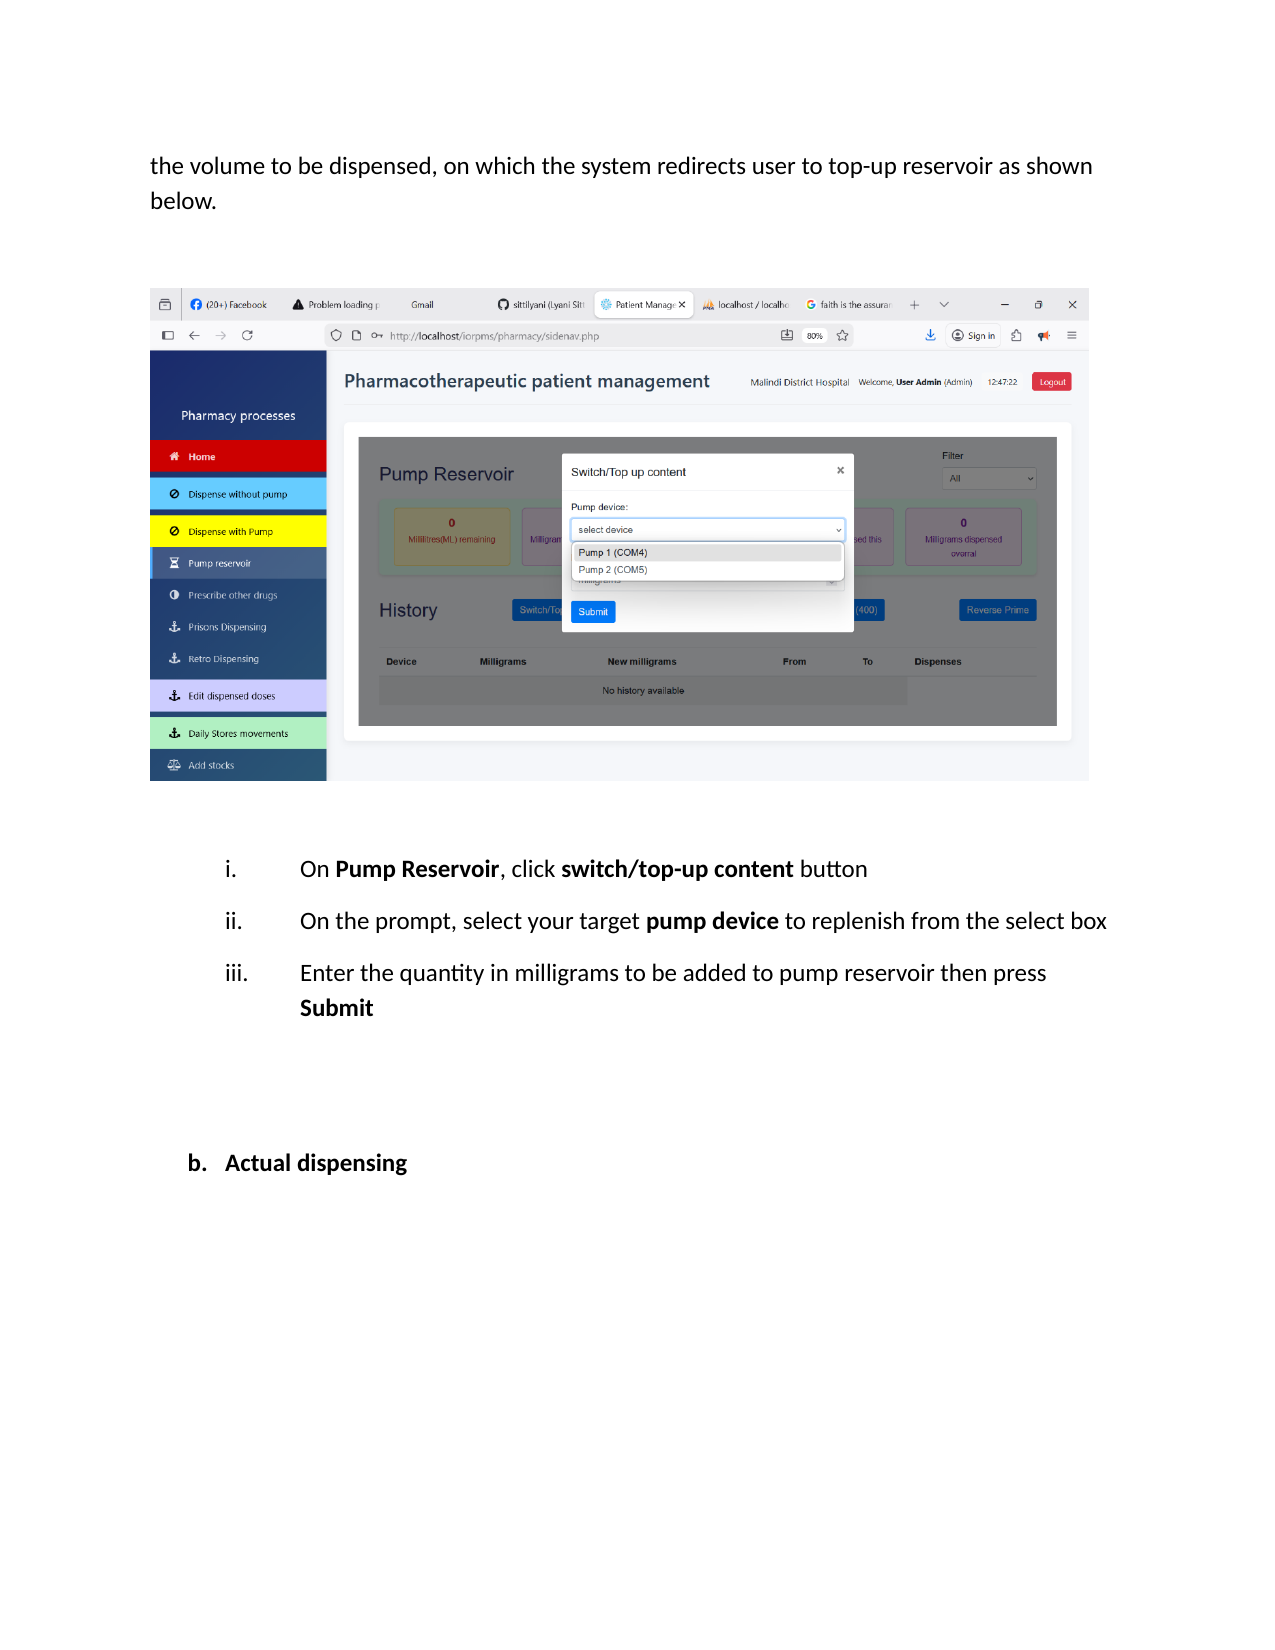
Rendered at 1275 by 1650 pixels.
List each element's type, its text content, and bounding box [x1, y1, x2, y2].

list On the prompt, select your target pump device to replenish from the select box [225, 905, 1125, 936]
picture [150, 288, 1089, 781]
list On Pump Reservoir, click switch/top-up content button [225, 854, 1125, 884]
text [150, 150, 1125, 216]
list Actual dispensing [187, 1147, 1125, 1177]
list Enter the quantity in milligrams to be added to pump reservoir then press Submit [225, 957, 1125, 1022]
